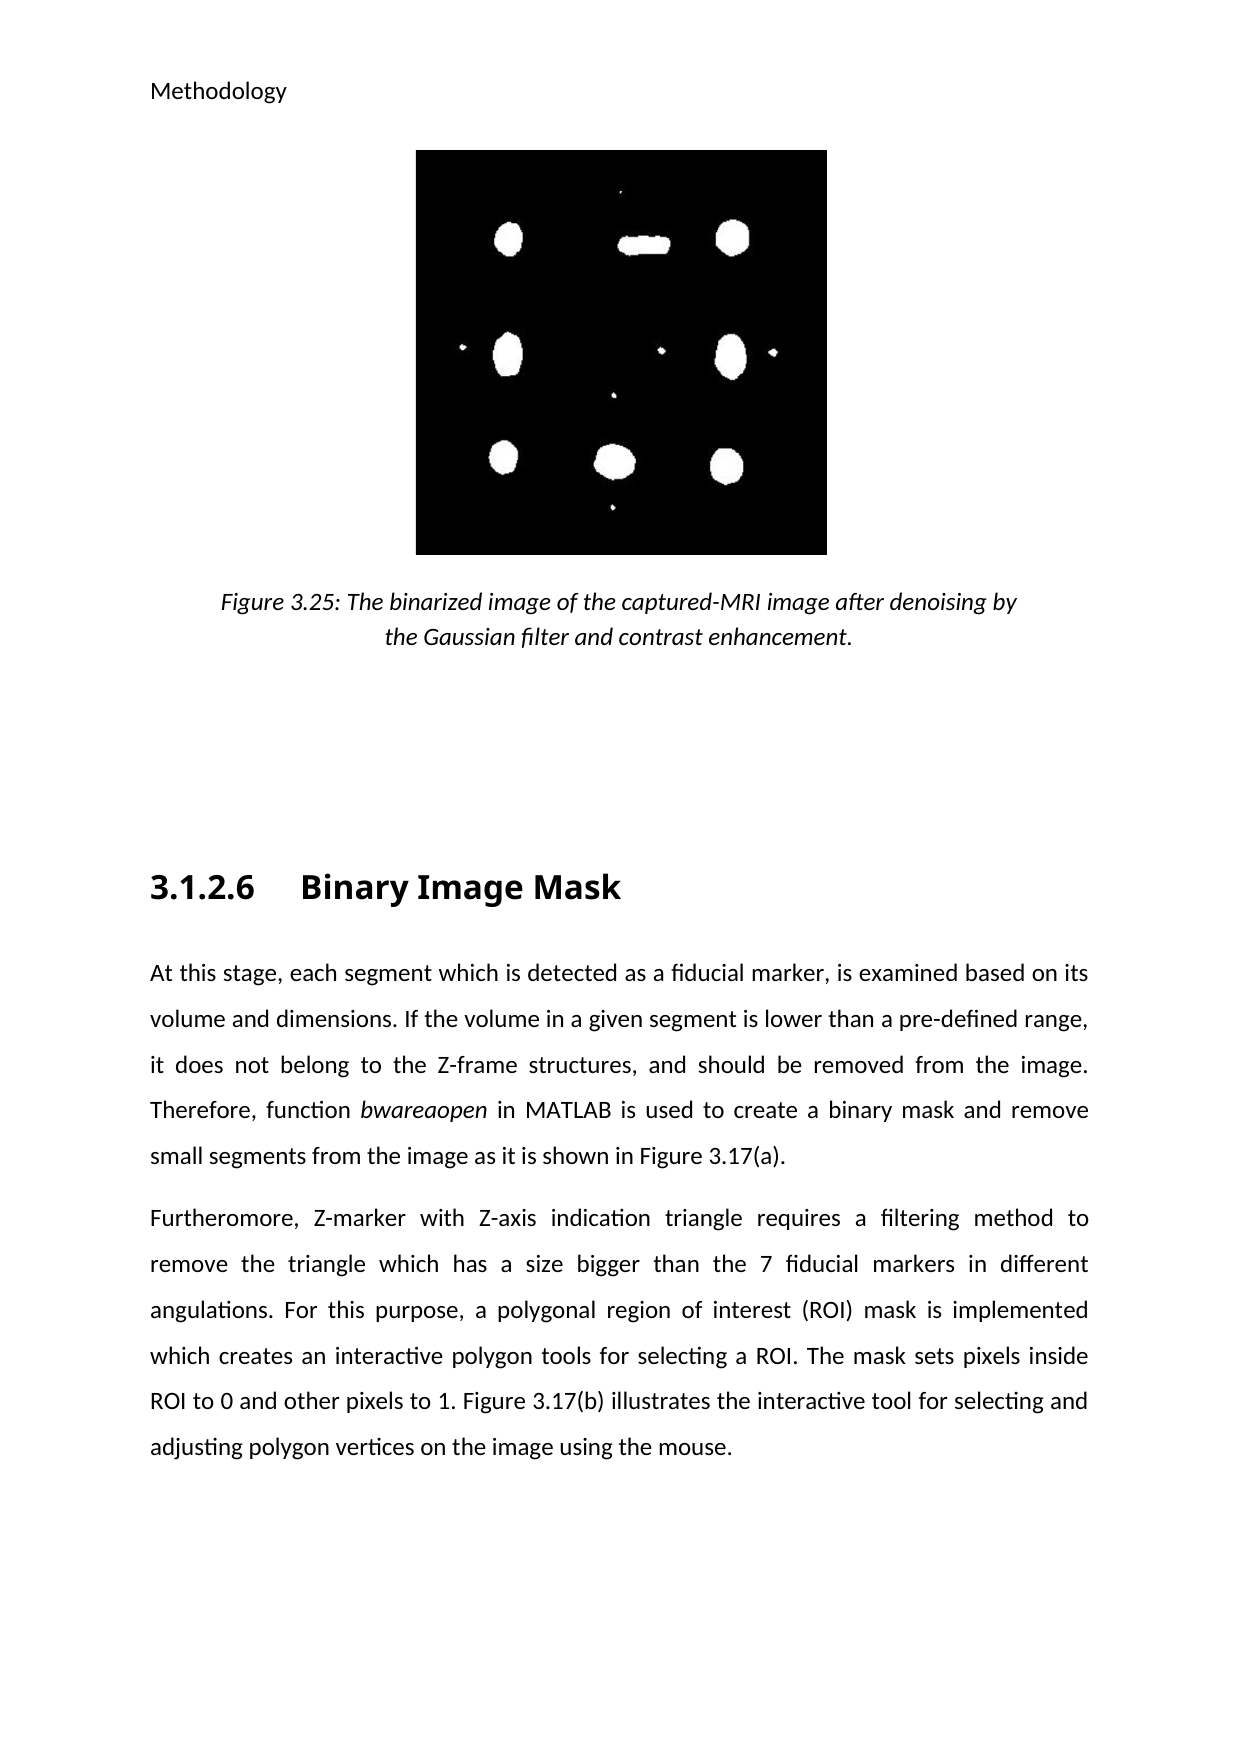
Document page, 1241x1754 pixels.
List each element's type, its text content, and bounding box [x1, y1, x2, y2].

subtitle Binary Image Mask [150, 864, 1090, 909]
text At this stage, each segment which is detected as a fiducial marker, is examined based on its volume and dimensions. If the volume in a given segment is lower than a pre-defined range, it does not belong to the Z-frame structures, and should be removed from the image. Therefore, function bwareaopen in MATLAB is used to create a binary mask and remove small segments from the image as it is shown in Figure 3.17(a). [150, 957, 1090, 1171]
picture [415, 150, 827, 555]
text Furtheromore, Z-marker with Z-axis indication triangle requires a filtering method to remove the triangle which has a size bigger than the 7 fiducial markers in different angulations. For this purpose, a polygonal region of interest (ROI) mask is implemented which creates an interactive polygon tools for selecting a ROI. The mask sets pixels inside ROI to 0 and other pixels to 1. Figure 3.17(b) illustrates the interactive tool for selecting and adjusting polygon vertices on the image using the mouse. [150, 1203, 1090, 1462]
